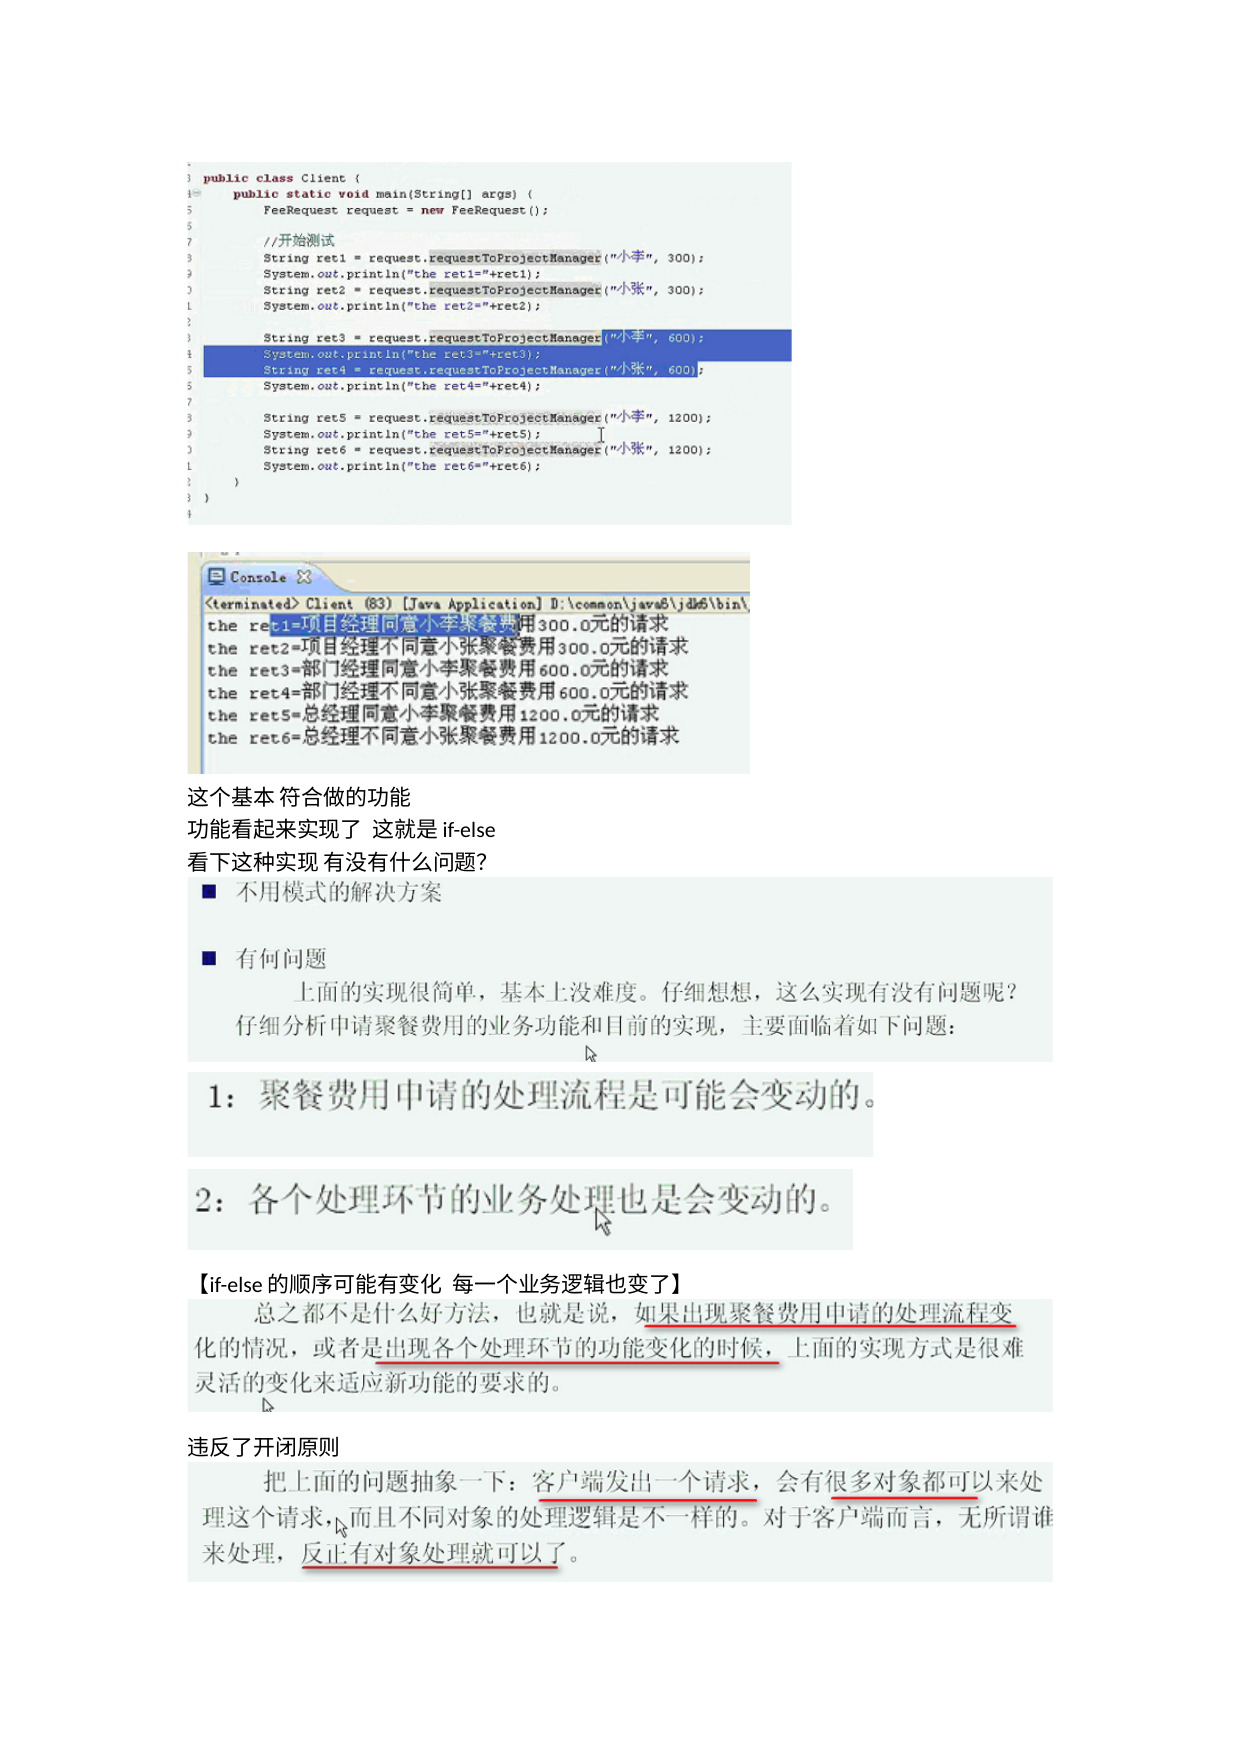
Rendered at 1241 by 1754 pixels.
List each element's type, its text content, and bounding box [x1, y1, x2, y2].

picture [187, 552, 750, 774]
text 这个基本 符合做的功能 [187, 779, 1053, 812]
text 违反了开闭原则 [187, 1429, 1053, 1462]
text 【if-else 的顺序可能有变化 每一个业务逻辑也变了】 [187, 1267, 1053, 1299]
text 功能看起来实现了 这就是if-else [187, 812, 1053, 844]
picture [187, 1462, 1053, 1582]
picture [187, 1169, 853, 1250]
picture [187, 1299, 1053, 1412]
picture [187, 162, 792, 525]
text 看下这种实现 有没有什么问题？ [187, 844, 1053, 877]
picture [187, 877, 1053, 1062]
picture [187, 1072, 874, 1157]
